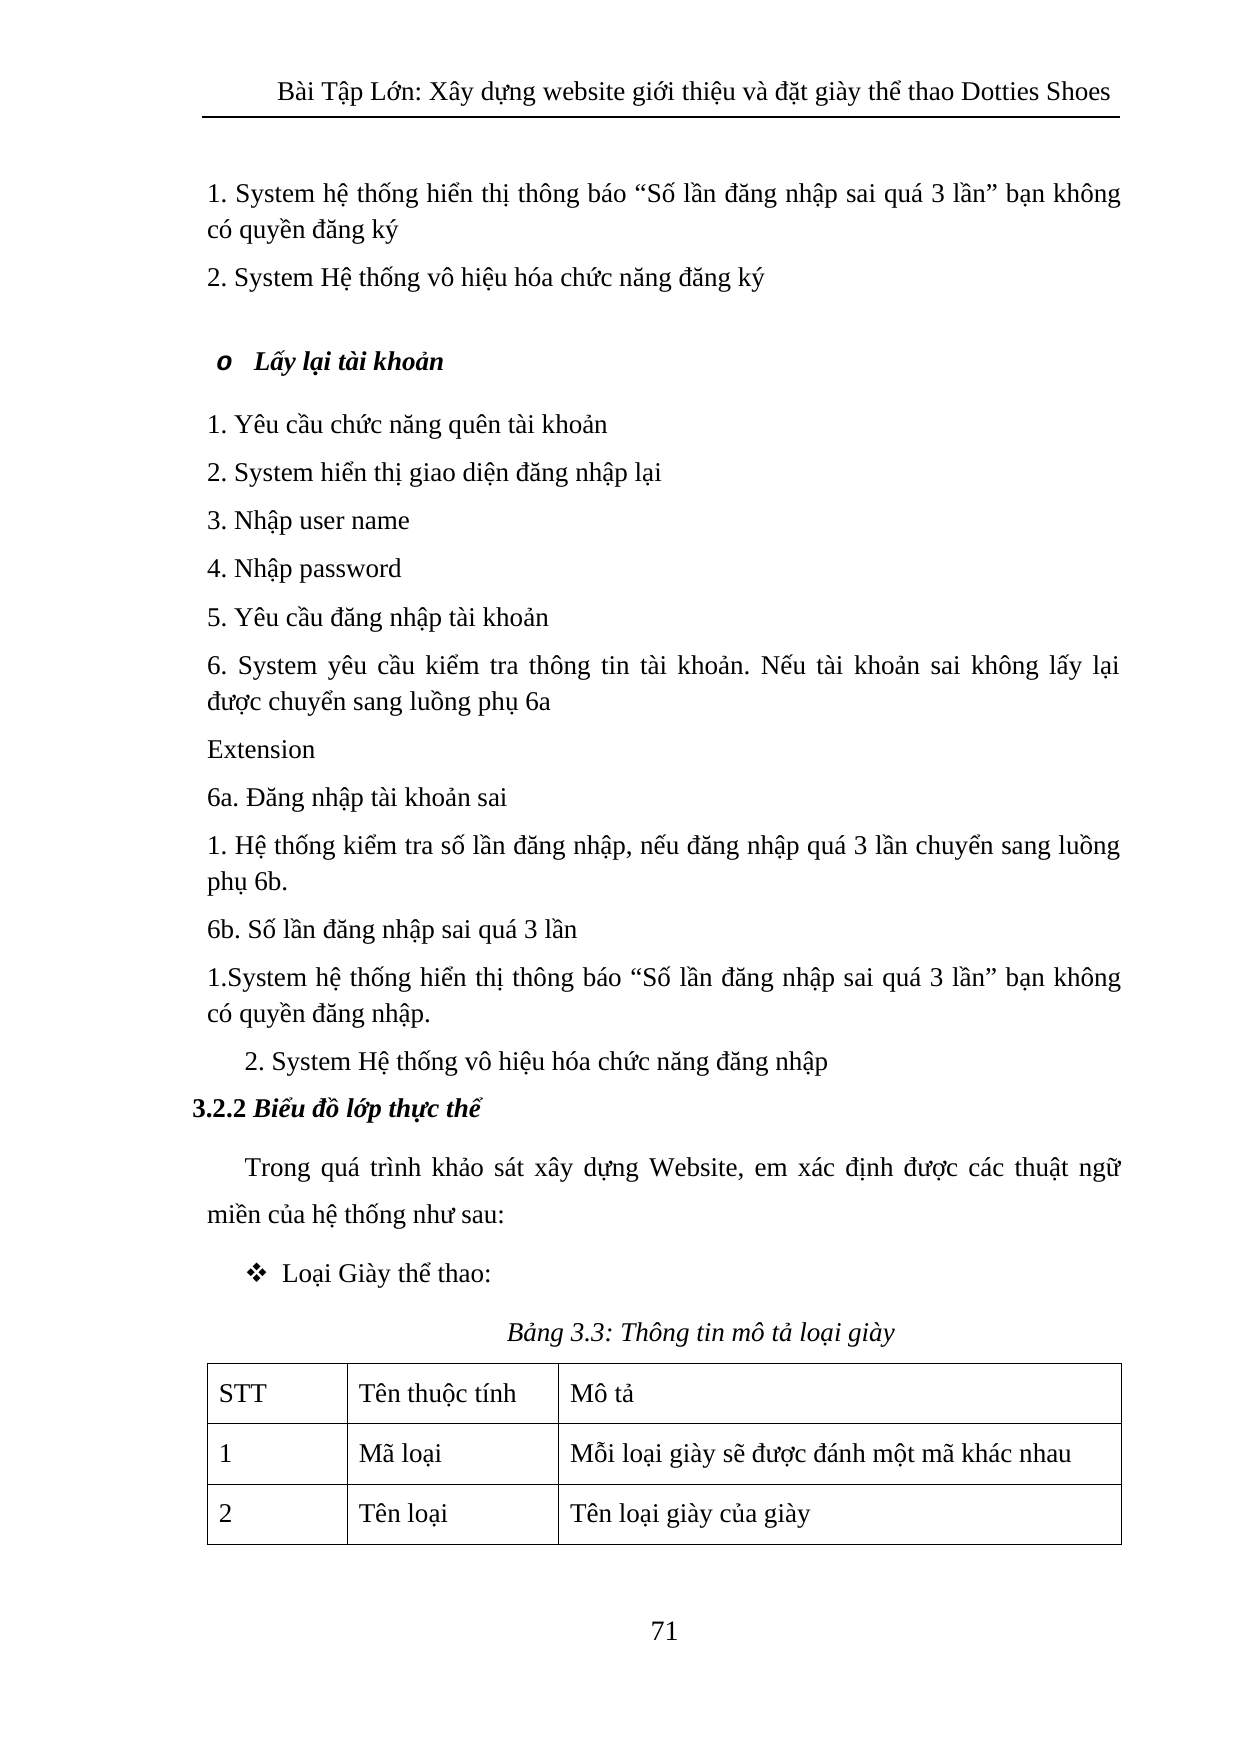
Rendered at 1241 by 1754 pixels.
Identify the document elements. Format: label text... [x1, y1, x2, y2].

text 6a. Đăng nhập tài khoản sai [207, 781, 1122, 812]
text 1. Yêu cầu chức năng quên tài khoản [207, 408, 1122, 439]
table_cell 1 [208, 1424, 347, 1483]
text 4. Nhập password [207, 552, 1122, 583]
text Trong quá trình khảo sát xây dựng Website, em xác định được các thuật ngữ miền của hệ thống như sau: [207, 1151, 1122, 1229]
list Lấy lại tài khoản [216, 345, 1122, 378]
text 1. Hệ thống kiểm tra số lần đăng nhập, nếu đăng nhập quá 3 lần chuyển sang luồng phụ 6b. [207, 829, 1122, 896]
text 2. System Hệ thống vô hiệu hóa chức năng đăng ký [207, 261, 1122, 292]
text 2. System hiển thị giao diện đăng nhập lại [207, 456, 1122, 487]
table_header Tên thuộc tính [348, 1364, 558, 1423]
list Biểu đồ lớp thực thể [192, 1092, 1122, 1123]
text 1.System hệ thống hiển thị thông báo “Số lần đăng nhập sai quá 3 lần” bạn không có quyền đăng nhập. [207, 961, 1122, 1028]
table_cell Mỗi loại giày sẽ được đánh một mã khác nhau [559, 1424, 1121, 1483]
table_header Mô tả [559, 1364, 1121, 1423]
table_cell 2 [208, 1485, 347, 1544]
text 6. System yêu cầu kiểm tra thông tin tài khoản. Nếu tài khoản sai không lấy lại được chuyển sang luồng phụ 6a [207, 649, 1122, 716]
text Extension [207, 733, 1122, 764]
text 2. System Hệ thống vô hiệu hóa chức năng đăng nhập [244, 1045, 1122, 1077]
table_cell Tên loại giày của giày [559, 1485, 1121, 1544]
text 6b. Số lần đăng nhập sai quá 3 lần [207, 913, 1122, 944]
text 3. Nhập user name [207, 504, 1122, 535]
table_cell Mã loại [348, 1424, 558, 1483]
text Bảng 3.3: Thông tin mô tả loại giày [282, 1316, 1122, 1348]
table_cell Tên loại [348, 1485, 558, 1544]
table_header STT [208, 1364, 347, 1423]
text 5. Yêu cầu đăng nhập tài khoản [207, 601, 1122, 632]
text 1. System hệ thống hiển thị thông báo “Số lần đăng nhập sai quá 3 lần” bạn không có quyền đăng ký [207, 177, 1122, 244]
list Loại Giày thể thao: [244, 1257, 1122, 1288]
